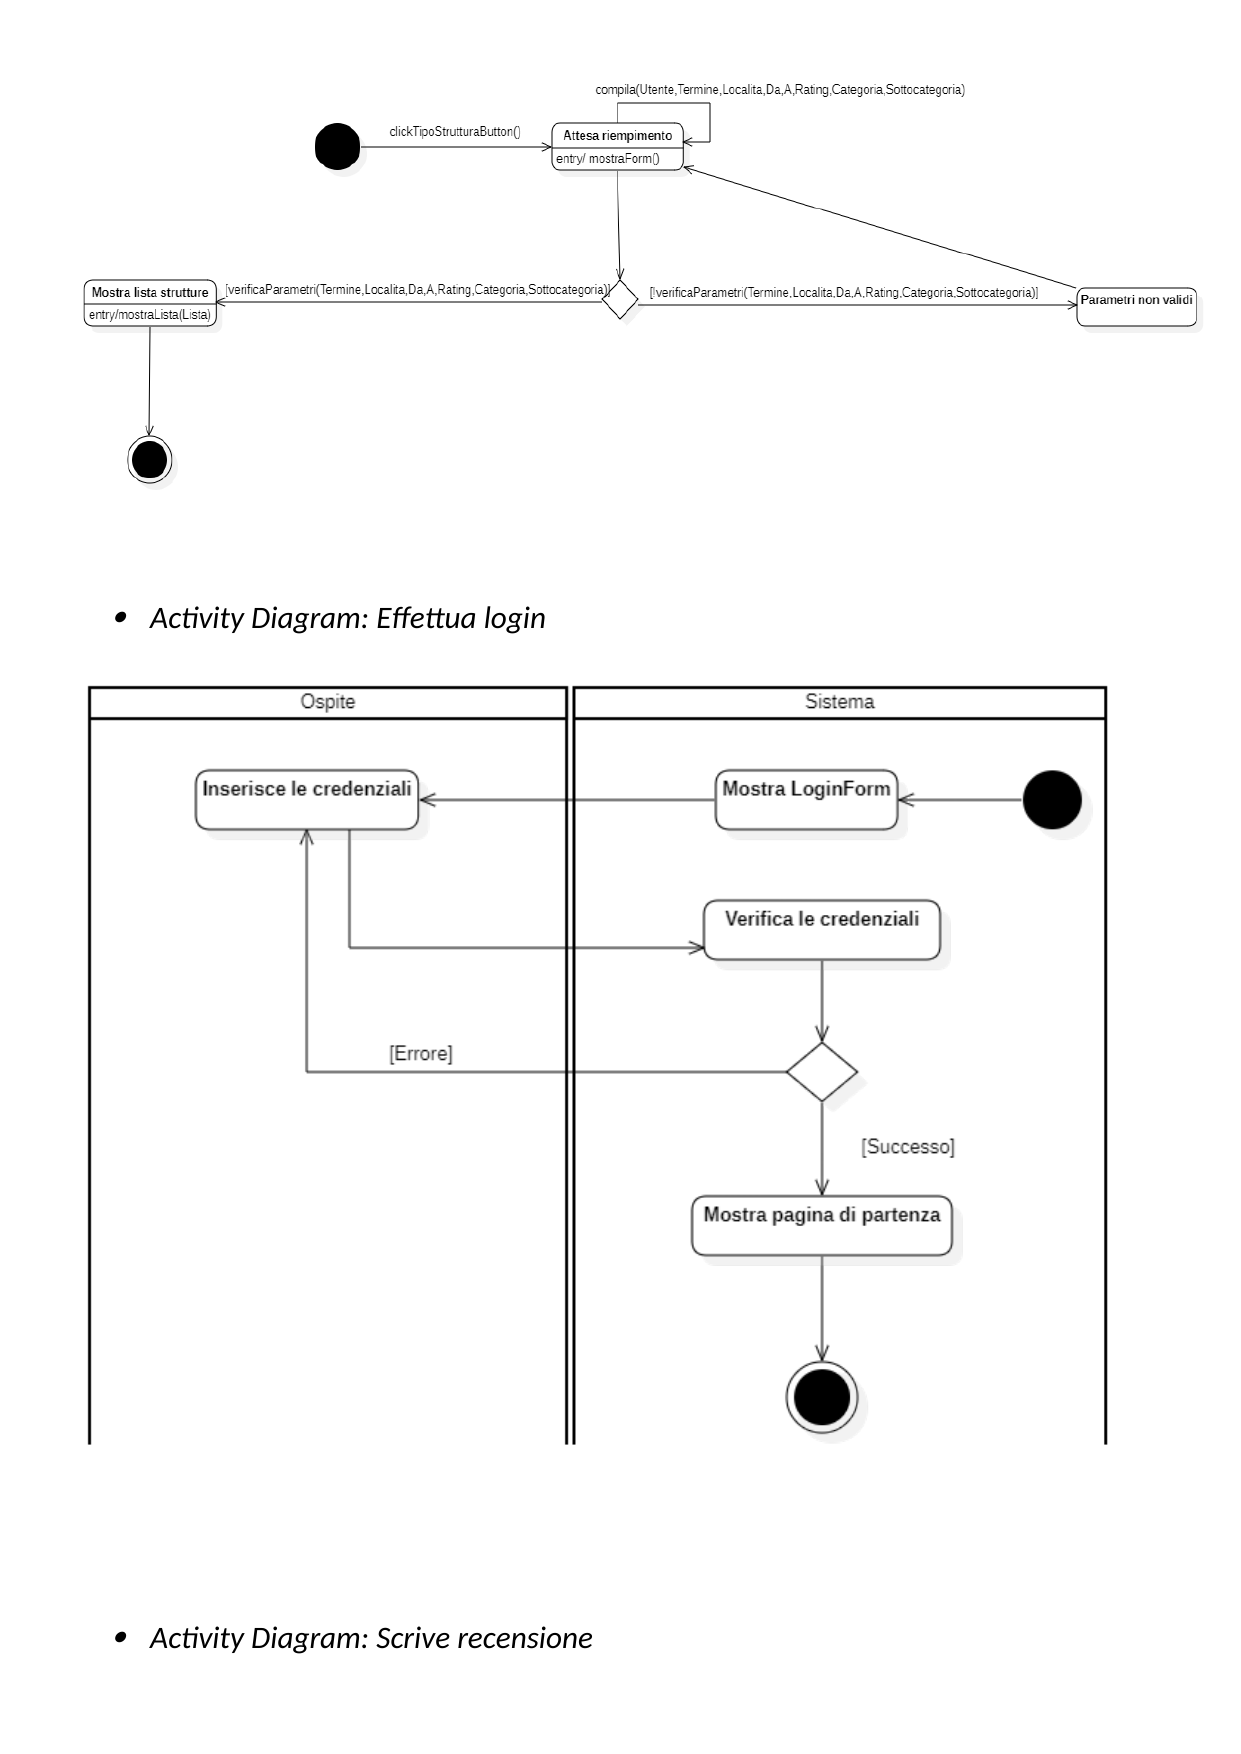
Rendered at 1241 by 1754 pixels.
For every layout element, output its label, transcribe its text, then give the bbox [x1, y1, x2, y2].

picture [75, 673, 1165, 1504]
list Activity Diagram: Effettua login [112, 598, 1165, 636]
picture [75, 75, 1232, 522]
list Activity Diagram: Scrive recensione [112, 1618, 1165, 1656]
